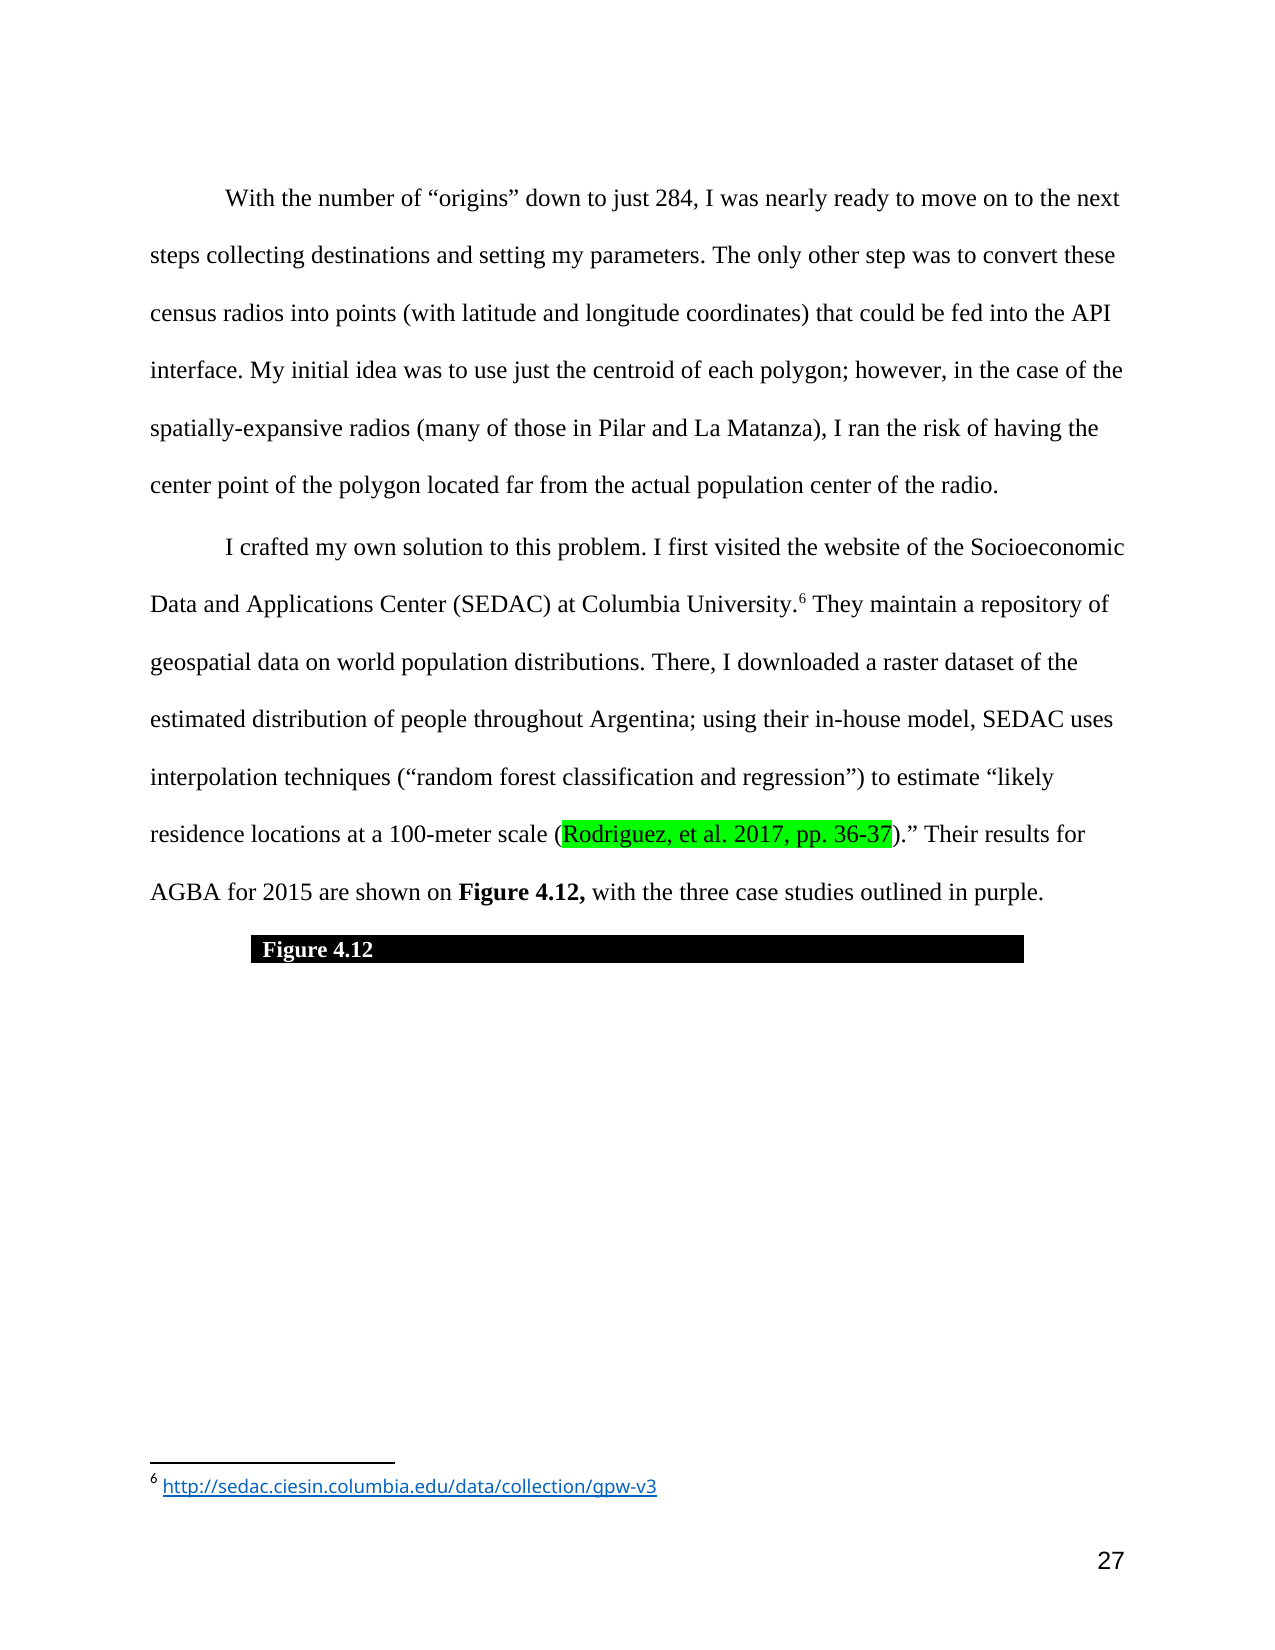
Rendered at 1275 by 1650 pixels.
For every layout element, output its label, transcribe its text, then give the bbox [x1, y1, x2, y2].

text With the number of “origins” down to just 284, I was nearly ready to move on to the next steps collecting destinations and setting my parameters. The only other step was to convert these census radios into points (with latitude and longitude coordinates) that could be fed into the API interface. My initial idea was to use just the centroid of each polygon; however, in the case of the spatially-expansive radios (many of those in Pilar and La Matanza), I ran the risk of having the center point of the polygon located far from the actual population center of the radio. [150, 183, 1125, 499]
text I crafted my own solution to this problem. I first visited the website of the Socioeconomic Data and Applications Center (SEDAC) at Columbia University. They maintain a repository of geospatial data on world population distributions. There, I downloaded a raster dataset of the estimated distribution of people throughout Argentina; using their in-house model, SEDAC uses interpolation techniques (“random forest classification and regression”) to estimate “likely residence locations at a 100-meter scale (Rodriguez, et al. 2017, pp. 36-37).” Their results for AGBA for 2015 are shown on Figure 4.12, with the three case studies outlined in purple. [150, 532, 1125, 906]
table_header Figure 4.12 [252, 936, 1023, 962]
